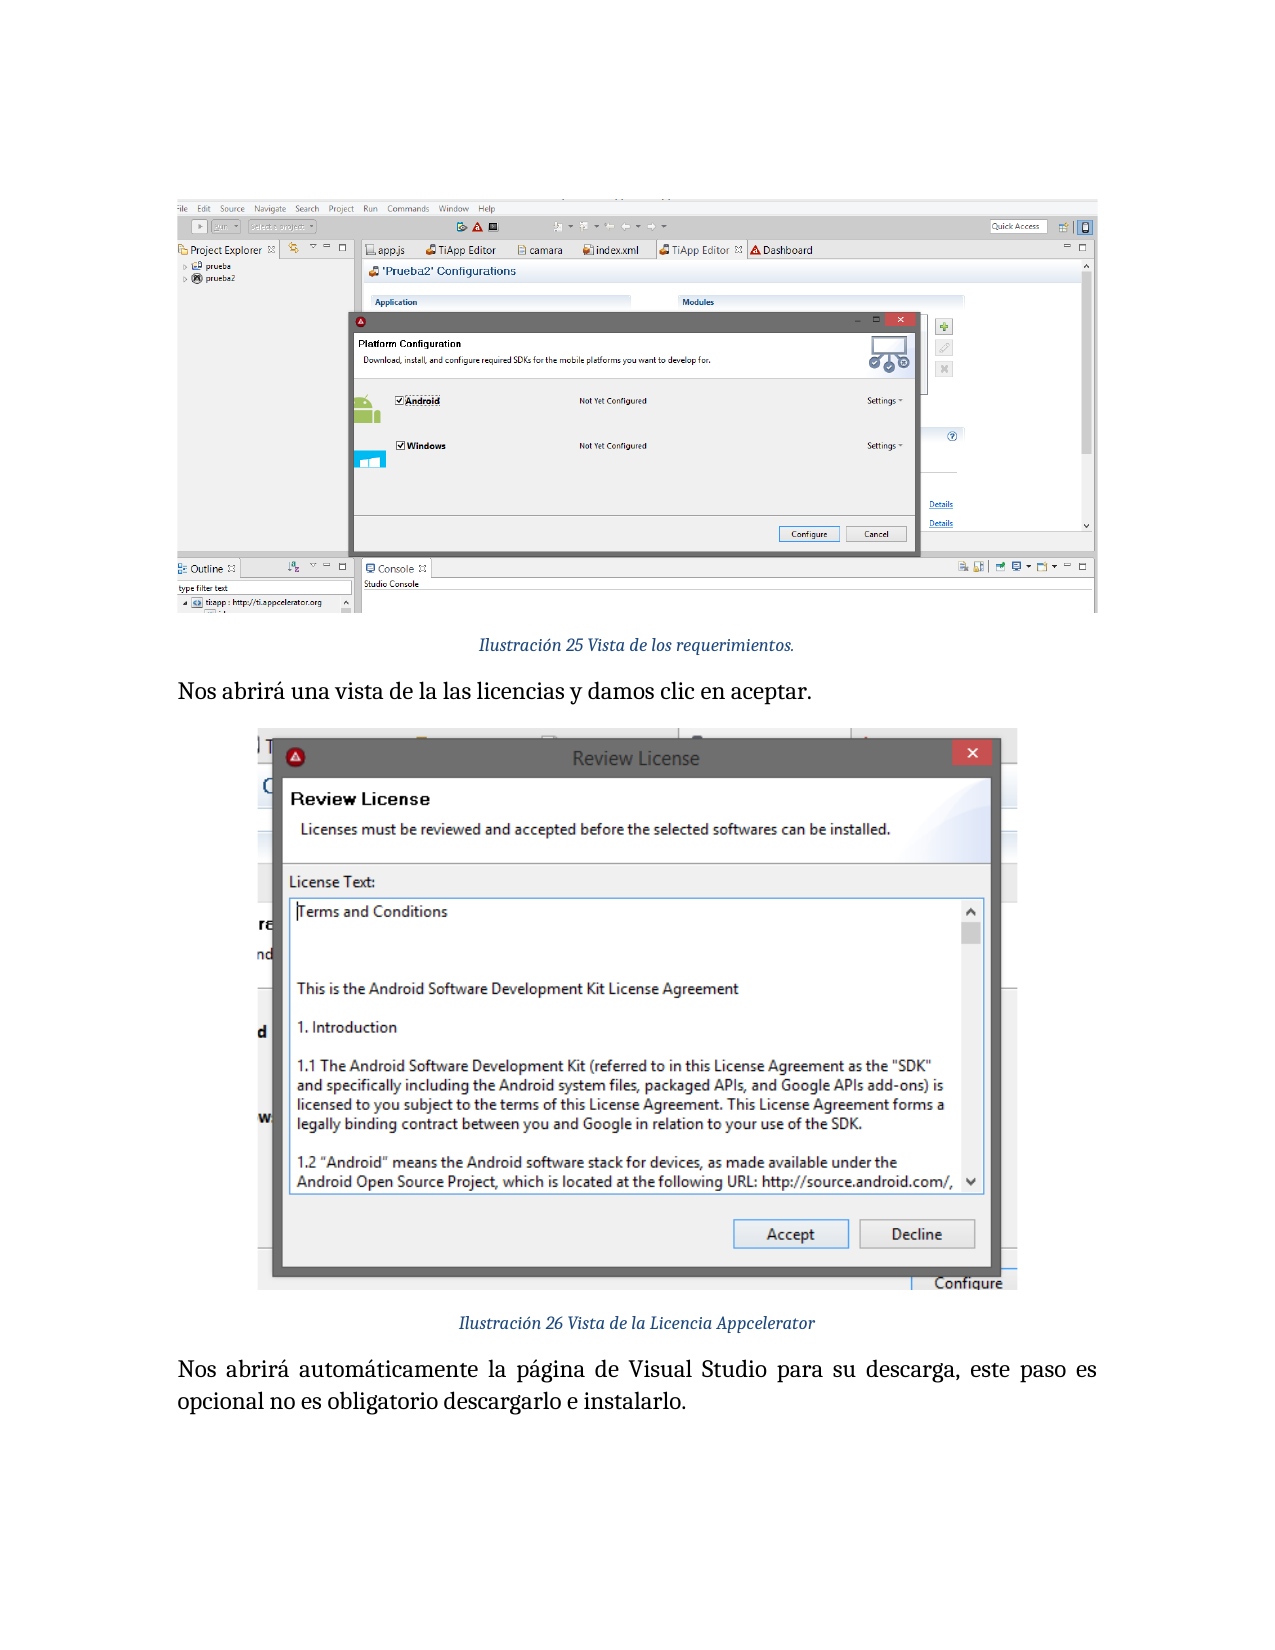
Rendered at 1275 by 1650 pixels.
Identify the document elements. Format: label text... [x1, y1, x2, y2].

picture [257, 728, 1018, 1290]
text Ilustración 25 Vista de los requerimientos. [177, 634, 1098, 656]
picture [177, 199, 1098, 613]
text Nos abrirá una vista de la las licencias y damos clic en aceptar. [177, 677, 1098, 706]
text Nos abrirá automáticamente la página de Visual Studio para su descarga, este paso es opcional no es obligatorio descargarlo e instalarlo. [177, 1354, 1098, 1416]
text Ilustración 26 Vista de la Licencia Appcelerator [177, 1312, 1098, 1334]
